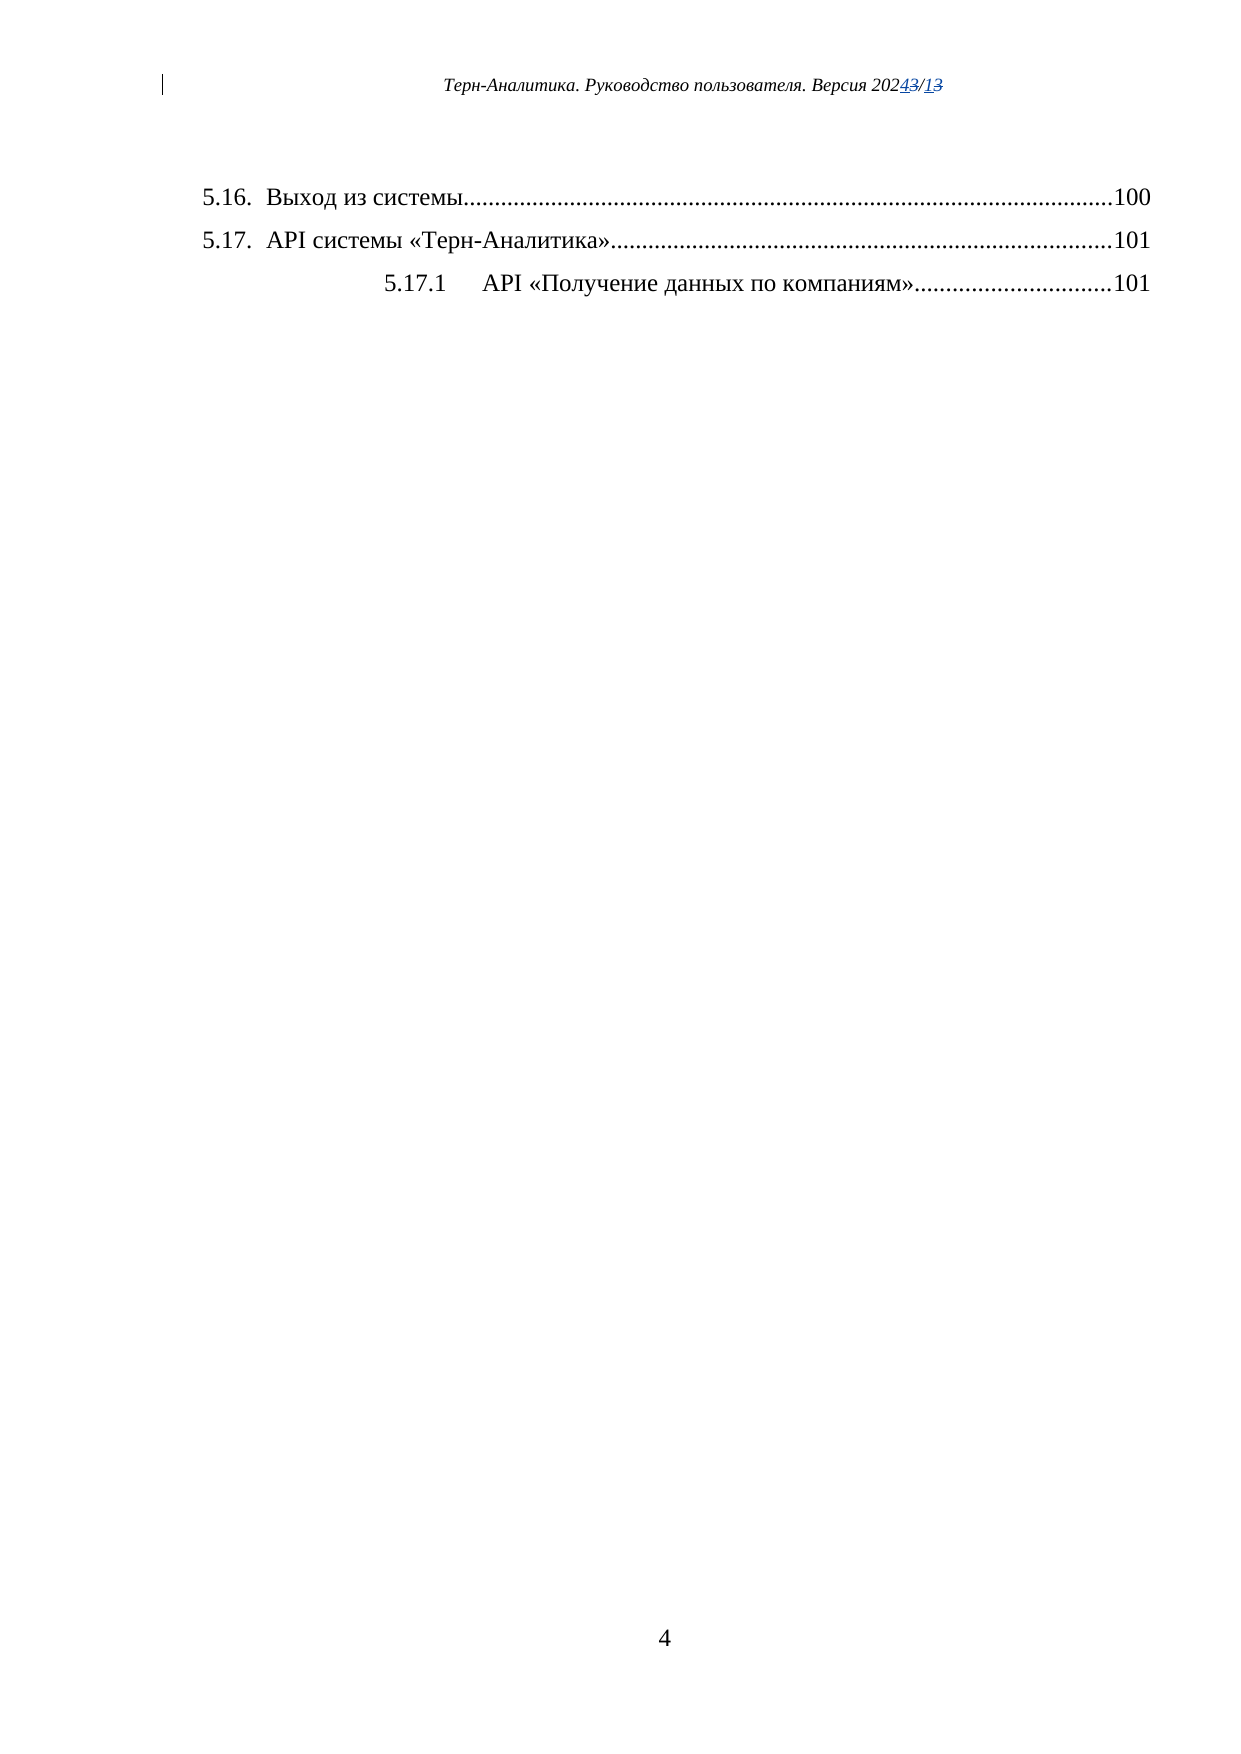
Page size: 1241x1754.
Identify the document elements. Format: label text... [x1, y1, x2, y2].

text 5.17. API системы «Терн-Аналитика» 101 [202, 225, 1152, 253]
text 5.17.1 API «Получение данных по компаниям» 101 [266, 268, 1152, 297]
text 5.16. Выход из системы 100 [202, 182, 1152, 210]
